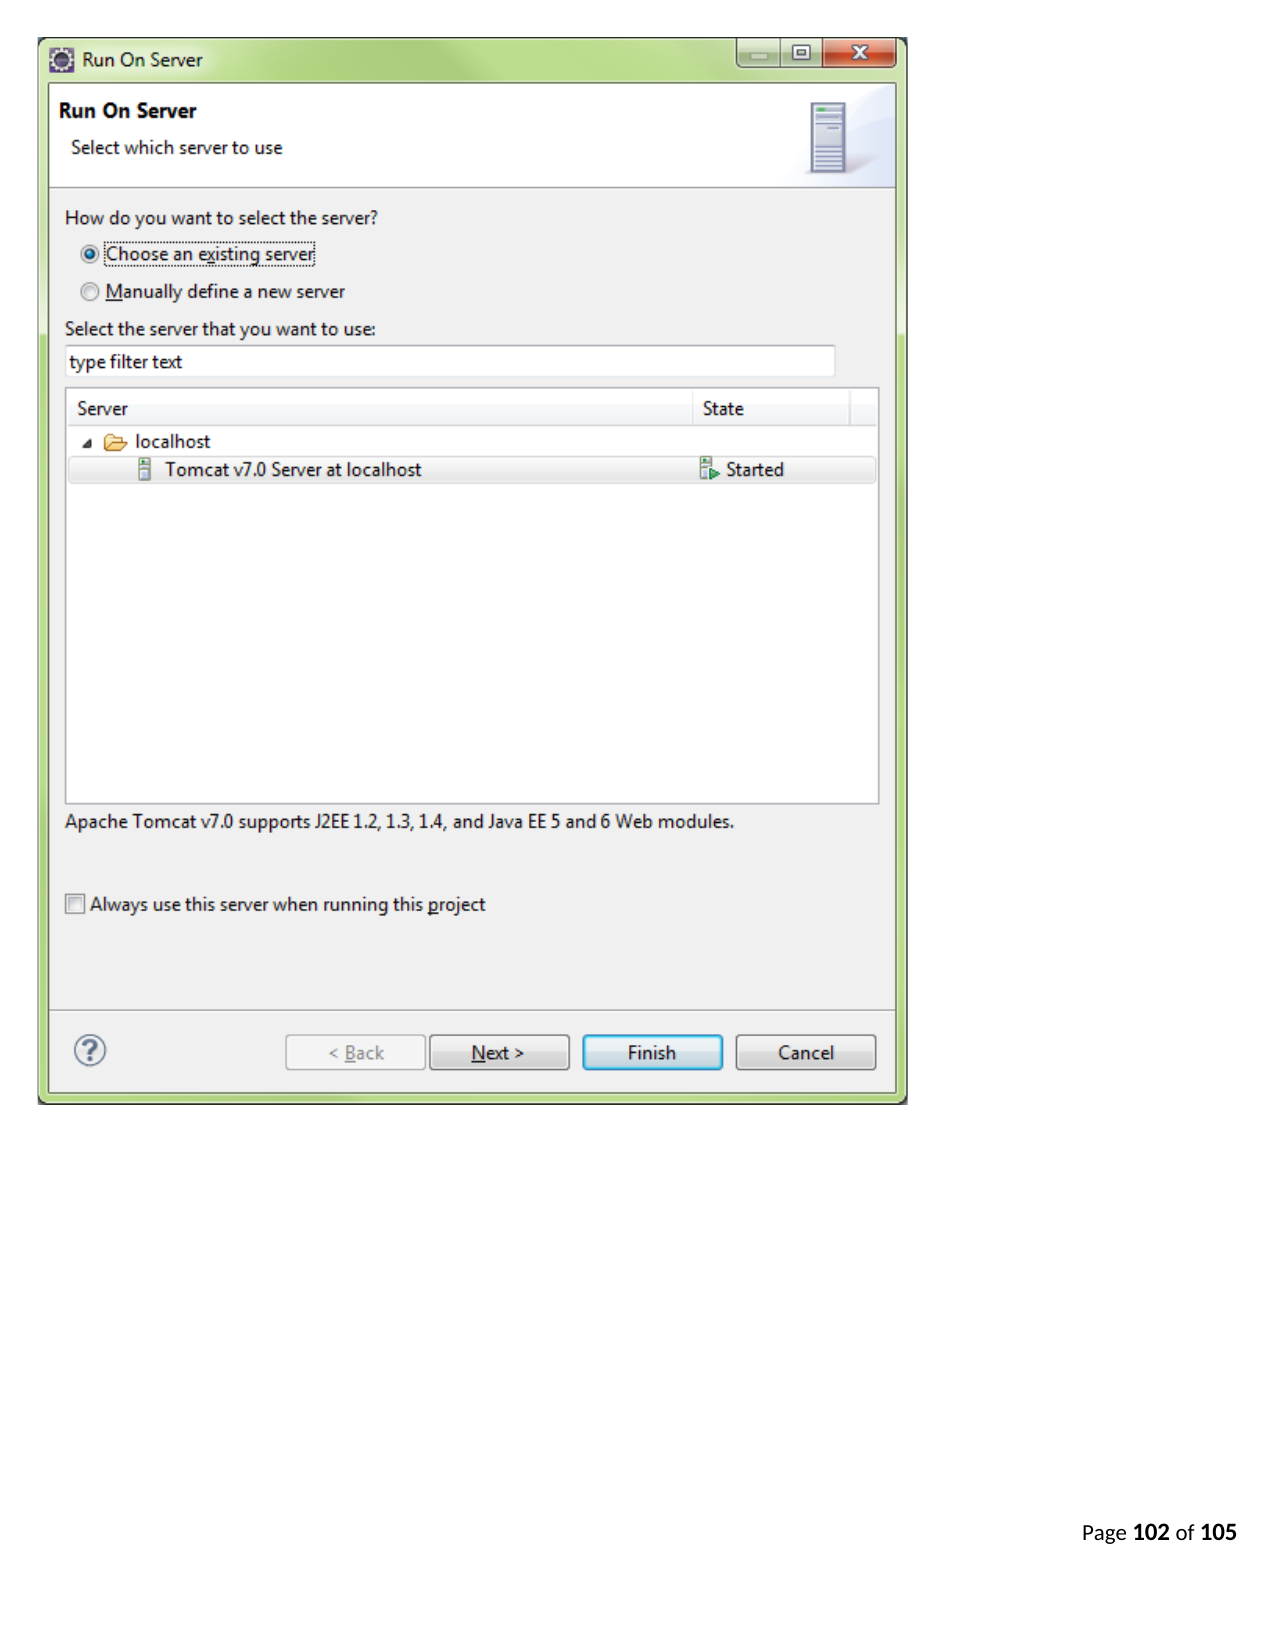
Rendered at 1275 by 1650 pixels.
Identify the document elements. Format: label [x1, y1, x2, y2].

picture [37, 37, 908, 1105]
